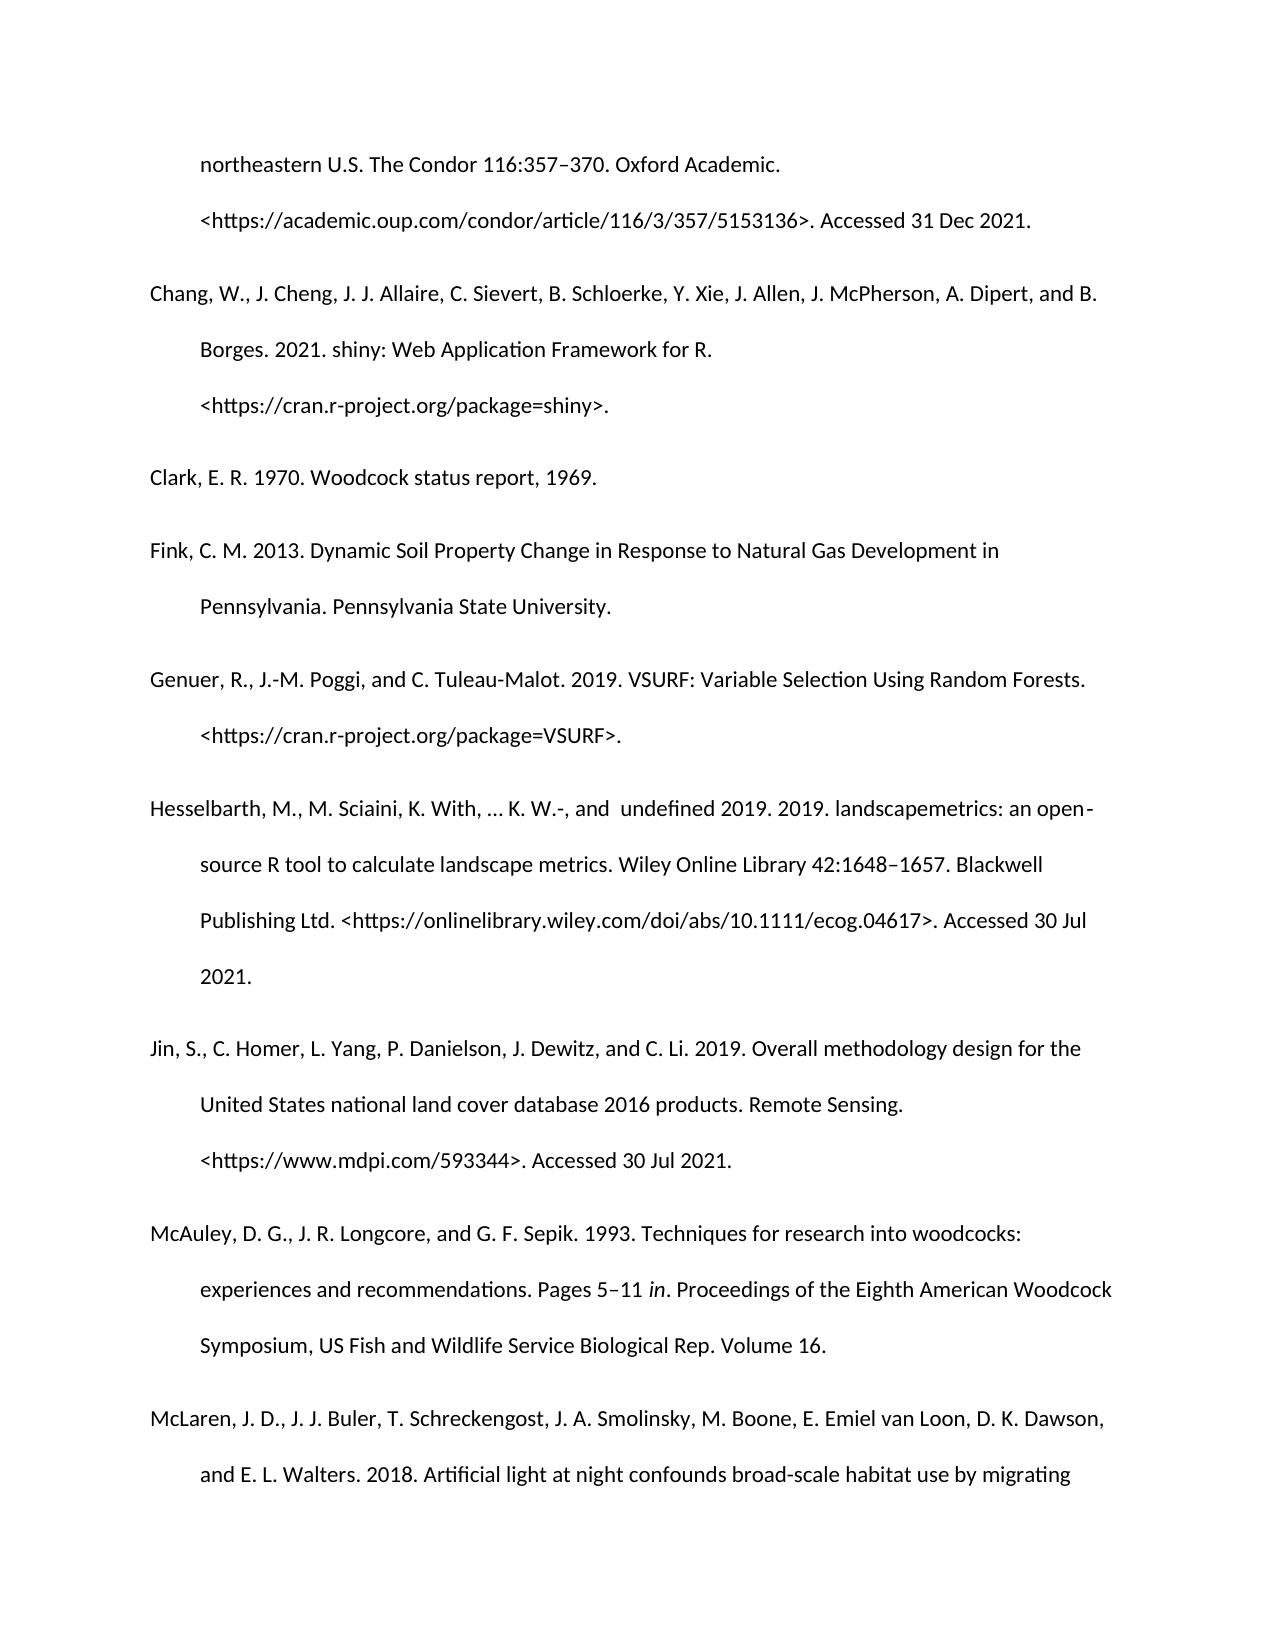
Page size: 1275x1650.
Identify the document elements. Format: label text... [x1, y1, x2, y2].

text McAuley, D. G., J. R. Longcore, and G. F. Sepik. 1993. Techniques for research into woodcocks: experiences and recommendations. Pages 5–11 in. Proceedings of the Eighth American Woodcock Symposium, US Fish and Wildlife Service Biological Rep. Volume 16. [150, 1219, 1125, 1359]
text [150, 150, 1125, 234]
text Chang, W., J. Cheng, J. J. Allaire, C. Sievert, B. Schloerke, Y. Xie, J. Allen, J. McPherson, A. Dipert, and B. Borges. 2021. shiny: Web Application Framework for R. <https://cran.r-project.org/package=shiny>. [150, 279, 1125, 419]
text Jin, S., C. Homer, L. Yang, P. Danielson, J. Dewitz, and C. Li. 2019. Overall methodology design for the United States national land cover database 2016 products. Remote Sensing. <https://www.mdpi.com/593344>. Accessed 30 Jul 2021. [150, 1034, 1125, 1175]
text Fink, C. M. 2013. Dynamic Soil Property Change in Response to Natural Gas Development in Pennsylvania. Pennsylvania State University. [150, 536, 1125, 620]
text Genuer, R., J.-M. Poggi, and C. Tuleau-Malot. 2019. VSURF: Variable Selection Using Random Forests. <https://cran.r-project.org/package=VSURF>. [150, 665, 1125, 749]
text Hesselbarth, M., M. Sciaini, K. With, … K. W.-, and undefined 2019. 2019. landscapemetrics: an open‐source R tool to calculate landscape metrics. Wiley Online Library 42:1648–1657. Blackwell Publishing Ltd. <https://onlinelibrary.wiley.com/doi/abs/10.1111/ecog.04617>. Accessed 30 Jul 2021. [150, 794, 1125, 990]
text Clark, E. R. 1970. Woodcock status report, 1969. [150, 463, 1125, 492]
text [150, 1404, 1125, 1488]
